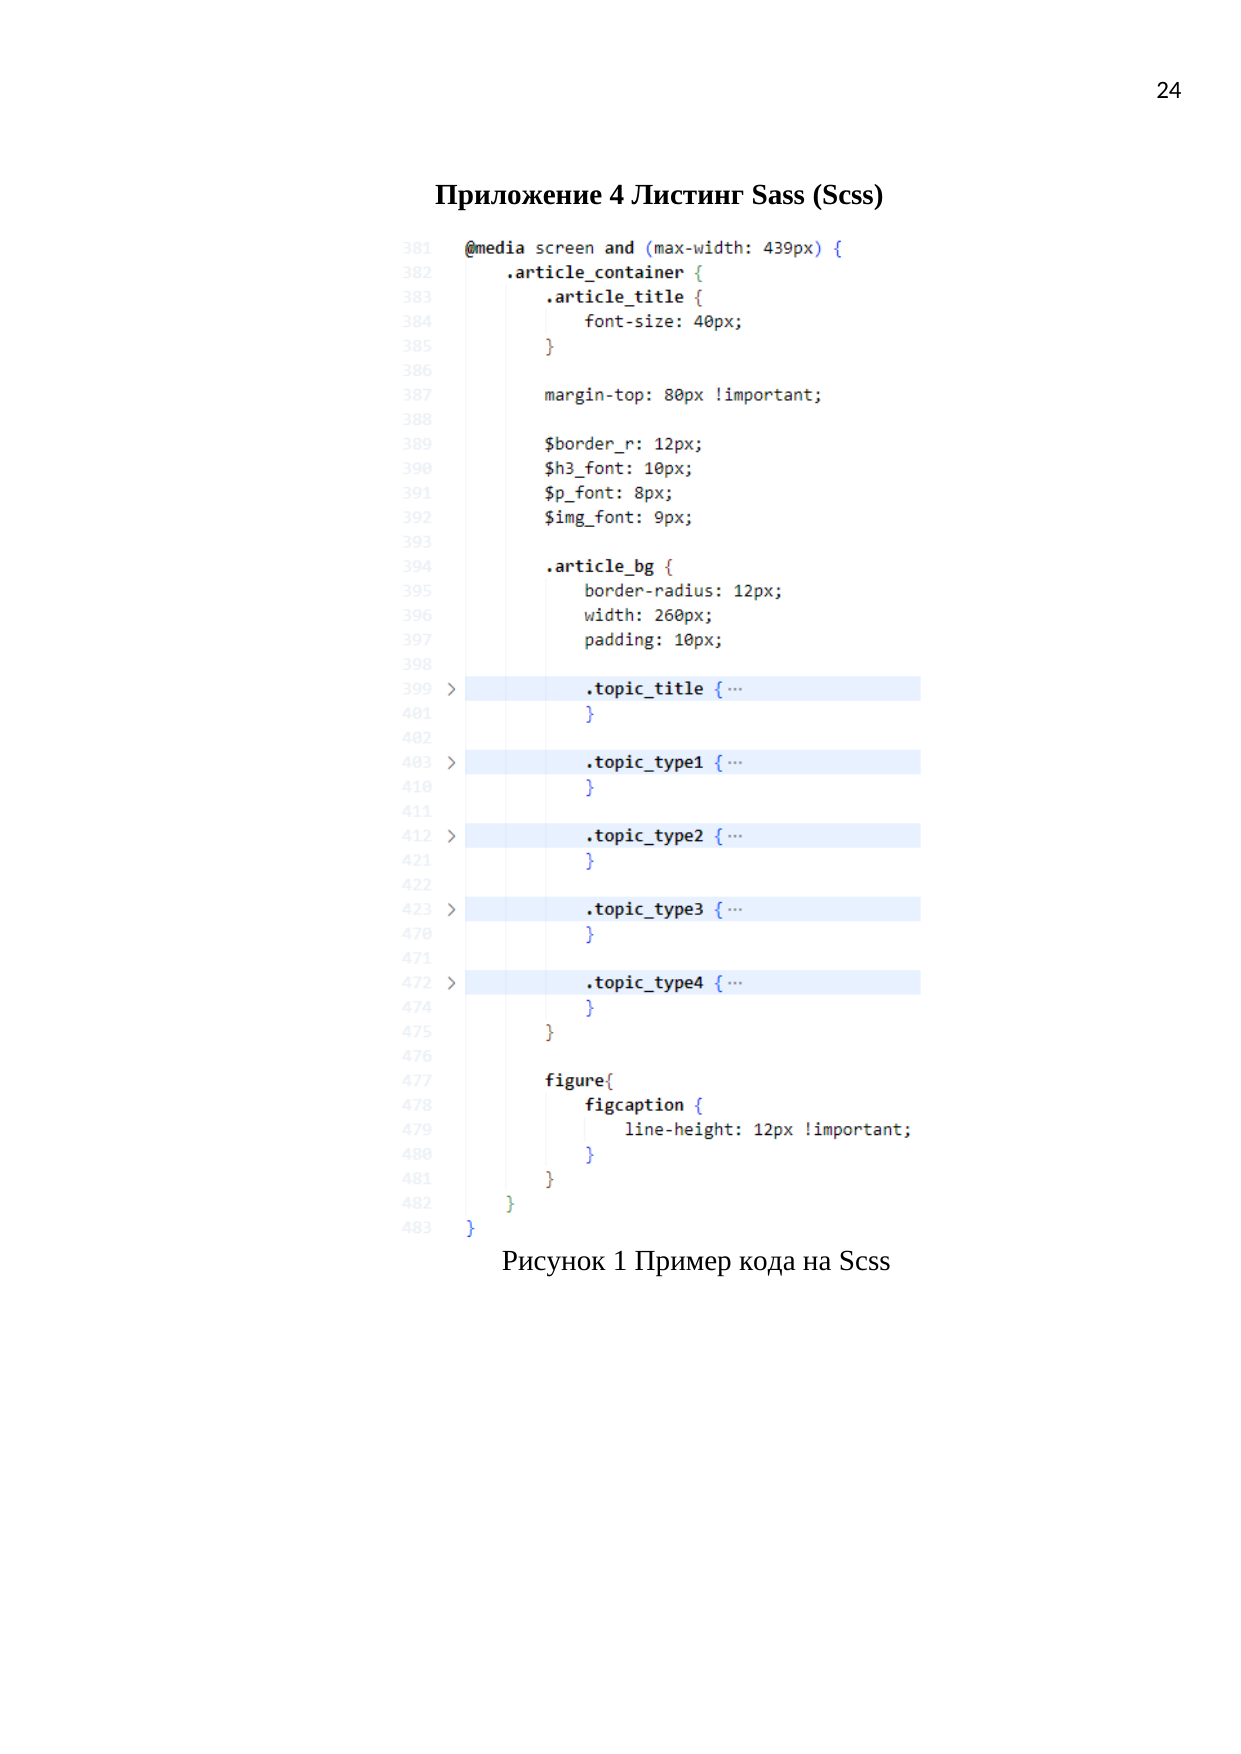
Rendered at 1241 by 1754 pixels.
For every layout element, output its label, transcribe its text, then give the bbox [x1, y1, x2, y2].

text Рисунок 1 Пример кода на Scss [137, 1243, 1181, 1276]
subtitle Приложение 4 Листинг Sass (Scss) [137, 177, 1181, 210]
picture [397, 237, 921, 1241]
